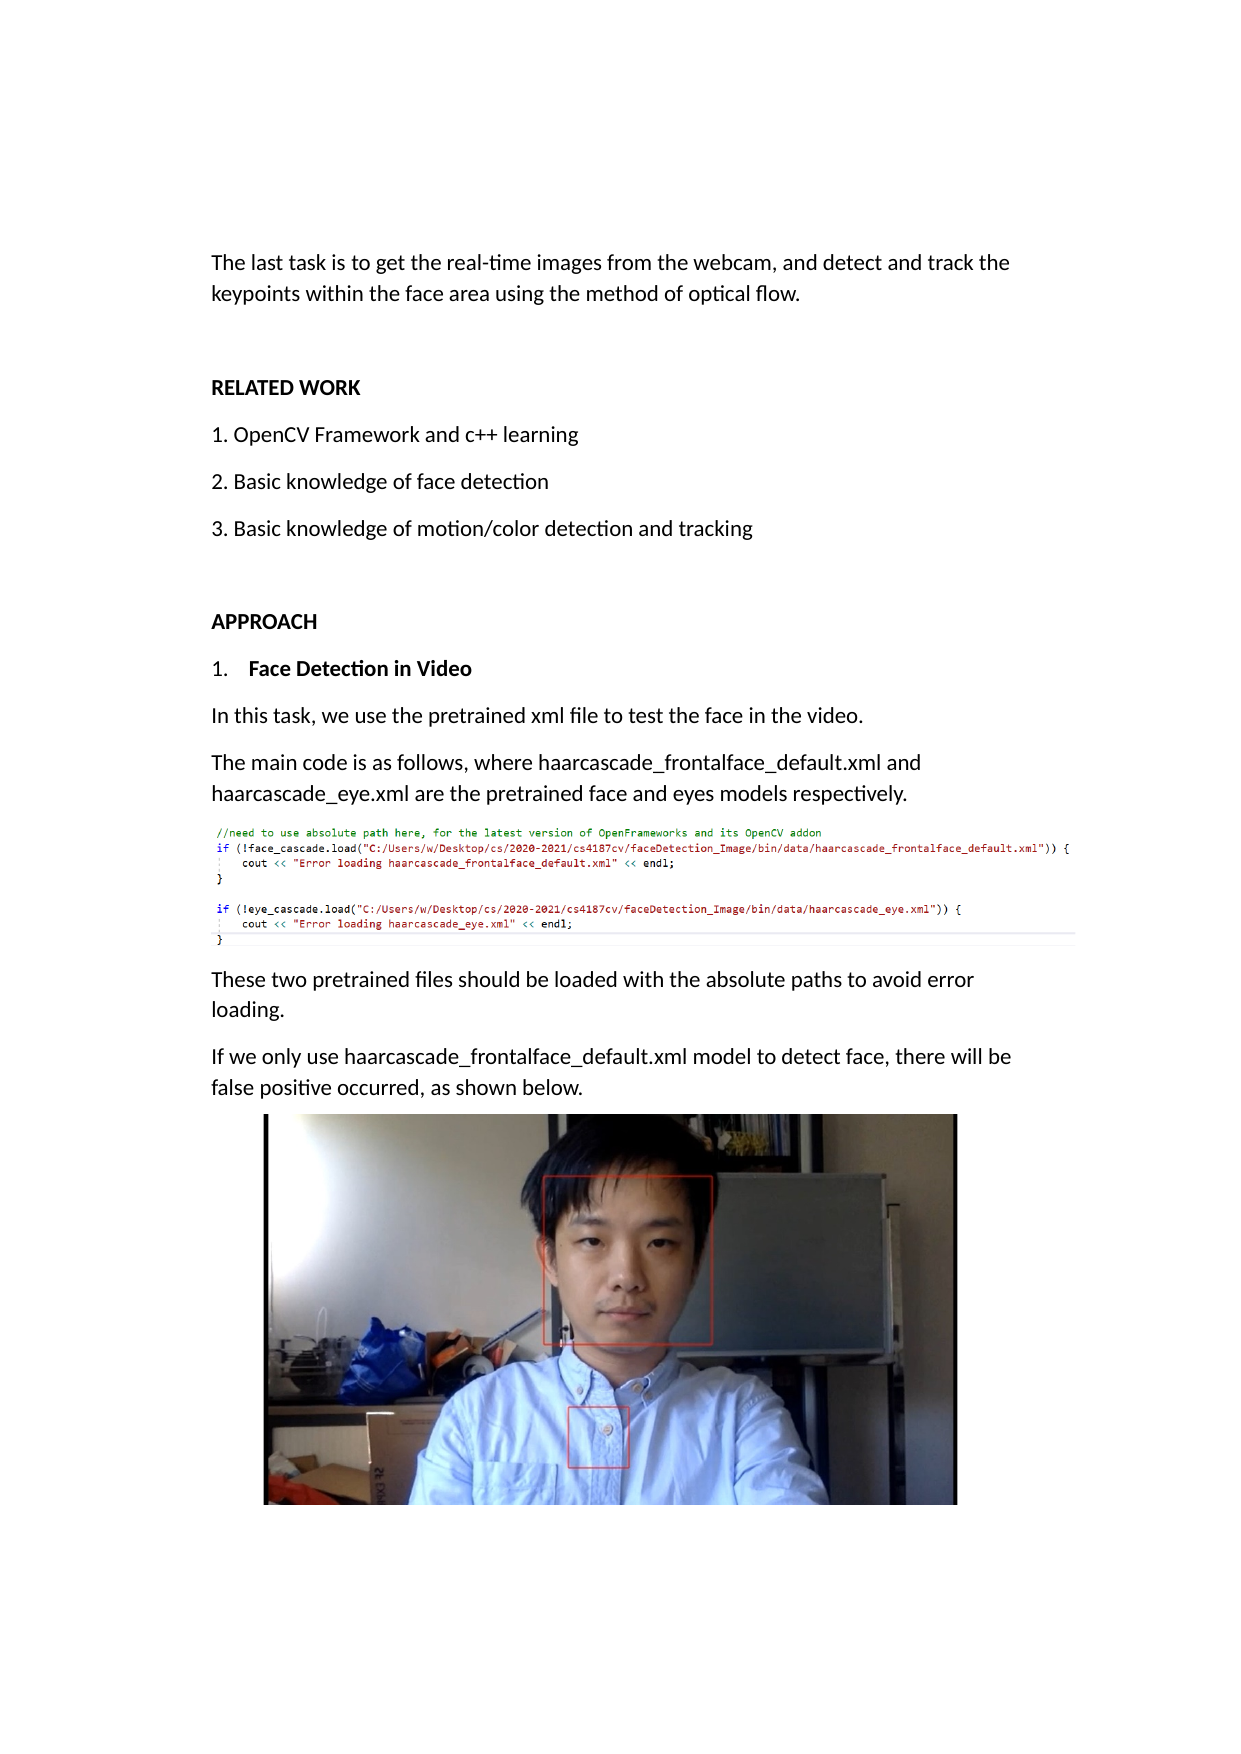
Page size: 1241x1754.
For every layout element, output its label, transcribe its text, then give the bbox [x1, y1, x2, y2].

list Face Detection in Video [211, 654, 1052, 682]
text 3. Basic knowledge of motion/color detection and tracking [211, 514, 1052, 542]
text 1. OpenCV Framework and c++ learning [211, 420, 1052, 448]
text The last task is to get the real-time images from the webcam, and detect and track the keypoints within the face area using the method of optical flow. [211, 248, 1052, 307]
text These two pretrained files should be loaded with the absolute paths to avoid error loading. [211, 965, 1052, 1024]
text If we only use haarcascade_frontalface_default.xml model to detect face, there will be false positive occurred, as shown below. [211, 1042, 1052, 1101]
text The main code is as follows, where haarcascade_frontalface_default.xml and haarcascade_eye.xml are the pretrained face and eyes models respectively. [211, 748, 1052, 807]
text In this task, we use the pretrained xml file to test the face in the video. [211, 701, 1052, 729]
picture [211, 825, 1076, 946]
text RELATED WORK [211, 373, 1052, 401]
text APPROACH [211, 607, 1052, 635]
picture [263, 1114, 958, 1505]
text 2. Basic knowledge of face detection [211, 467, 1052, 495]
